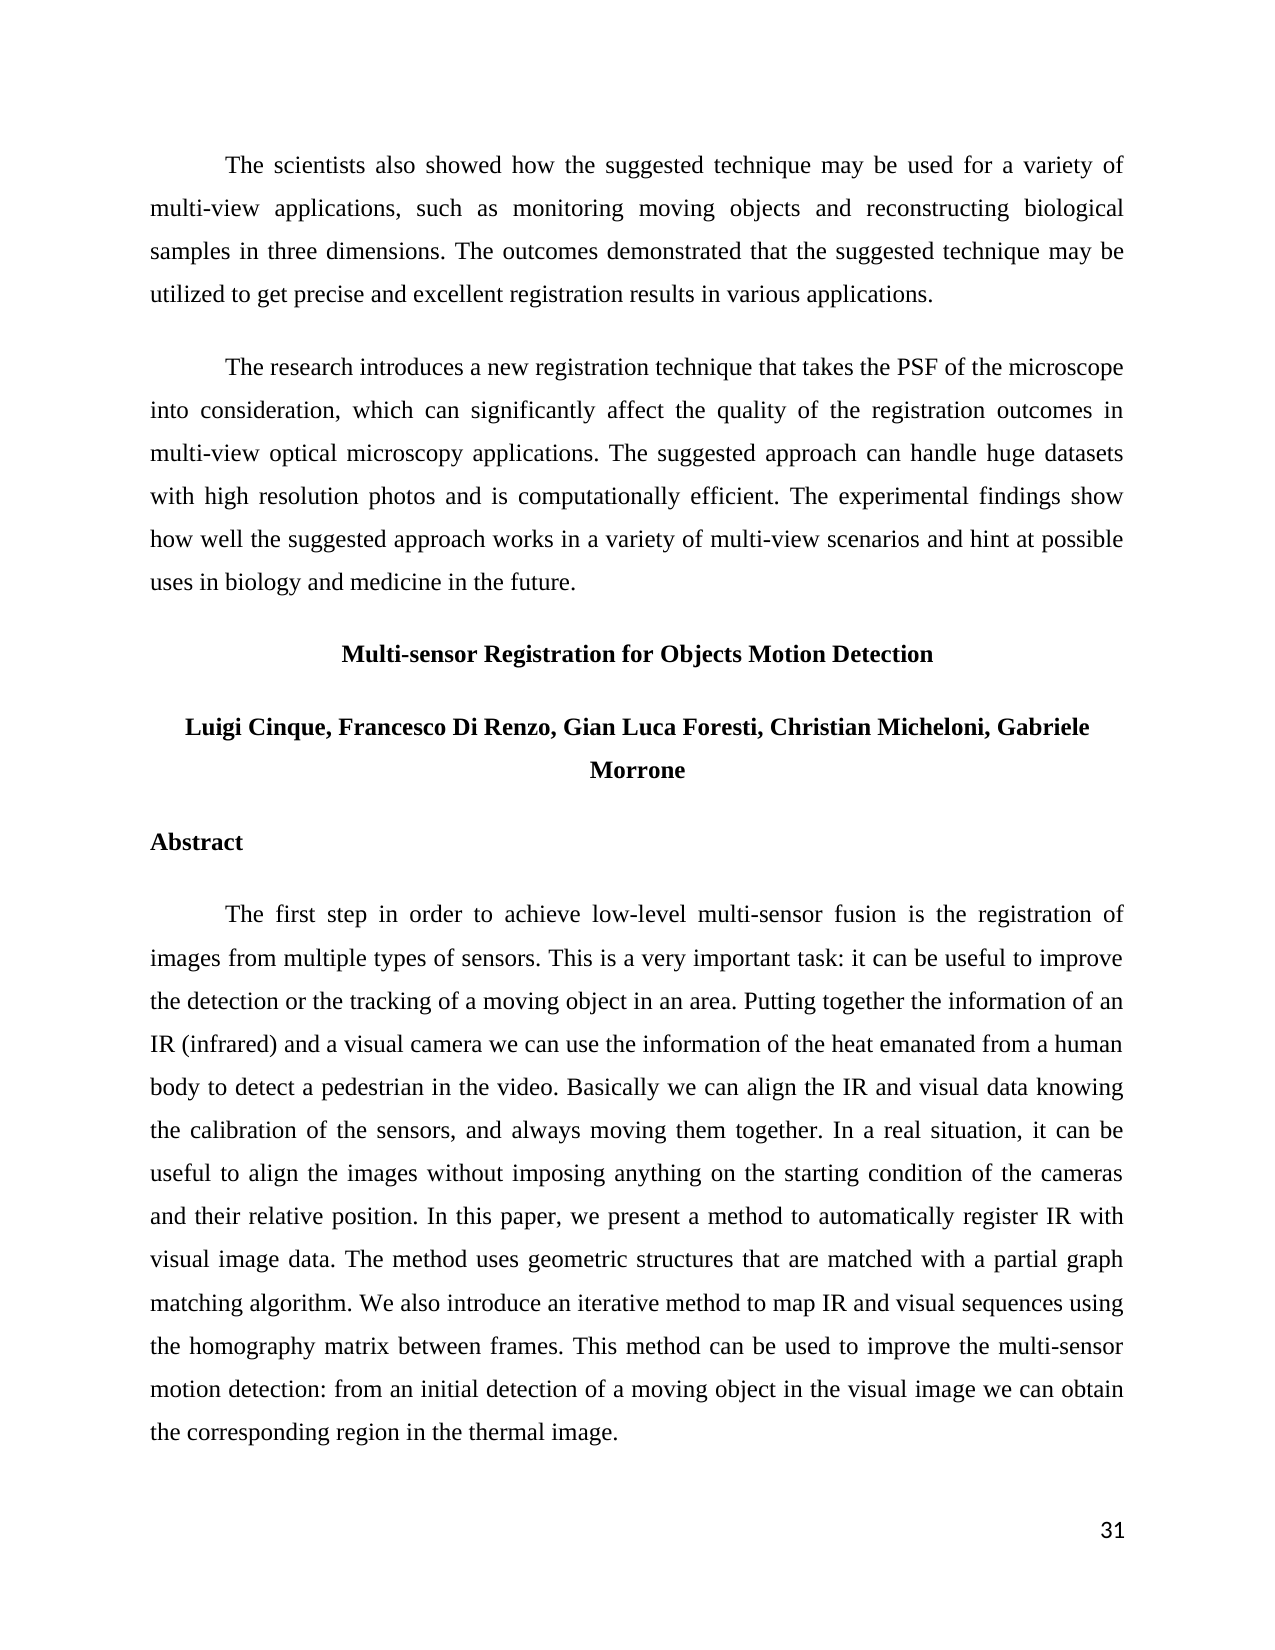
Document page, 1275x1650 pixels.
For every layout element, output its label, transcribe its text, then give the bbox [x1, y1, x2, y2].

text Multi-sensor Registration for Objects Motion Detection [150, 1244, 1125, 1273]
text The scientists also showed how the suggested technique may be used for a variety of multi-view applications, such as monitoring moving objects and reconstructing biological samples in three dimensions. The outcomes demonstrated that the suggested technique may be utilized to get precise and excellent registration results in various applications. [150, 755, 1125, 913]
text Abstract [150, 1432, 1125, 1461]
text The research introduces a new registration technique that takes the PSF of the microscope into consideration, which can significantly affect the quality of the registration outcomes in multi-view optical microscopy applications. The suggested approach can handle huge datasets with high resolution photos and is computationally efficient. The experimental findings show how well the suggested approach works in a variety of multi-view scenarios and hint at possible uses in biology and medicine in the future. [150, 957, 1125, 1201]
text The suggested approach is founded on an iterative optimization framework that maximizes the cross- correlation of the intensity values of the associated image patches while taking the PSF of the microscope into consideration. A gradient descent approach is used for optimization while a Gaussian function is used to simulate the PSF. The technique can handle big datasets with high resolution photos and is created to be computationally efficient. [150, 265, 1125, 467]
text Luigi Cinque, Francesco Di Renzo, Gian Luca Foresti, Christian Micheloni, Gabriele Morrone [150, 1317, 1125, 1389]
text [150, 150, 1125, 222]
text Both synthetic and experimental data were used to assess the performance of the suggested strategy. The findings demonstrated that, in terms of registration accuracy and resilience to noise and fluctuations in the PSF, the suggested technique performed better than other cutting-edge methods. Also, the suggested approach successfully estimated the PSF parameters, which may be applied to additional picture processing and analysis. [150, 510, 1125, 711]
